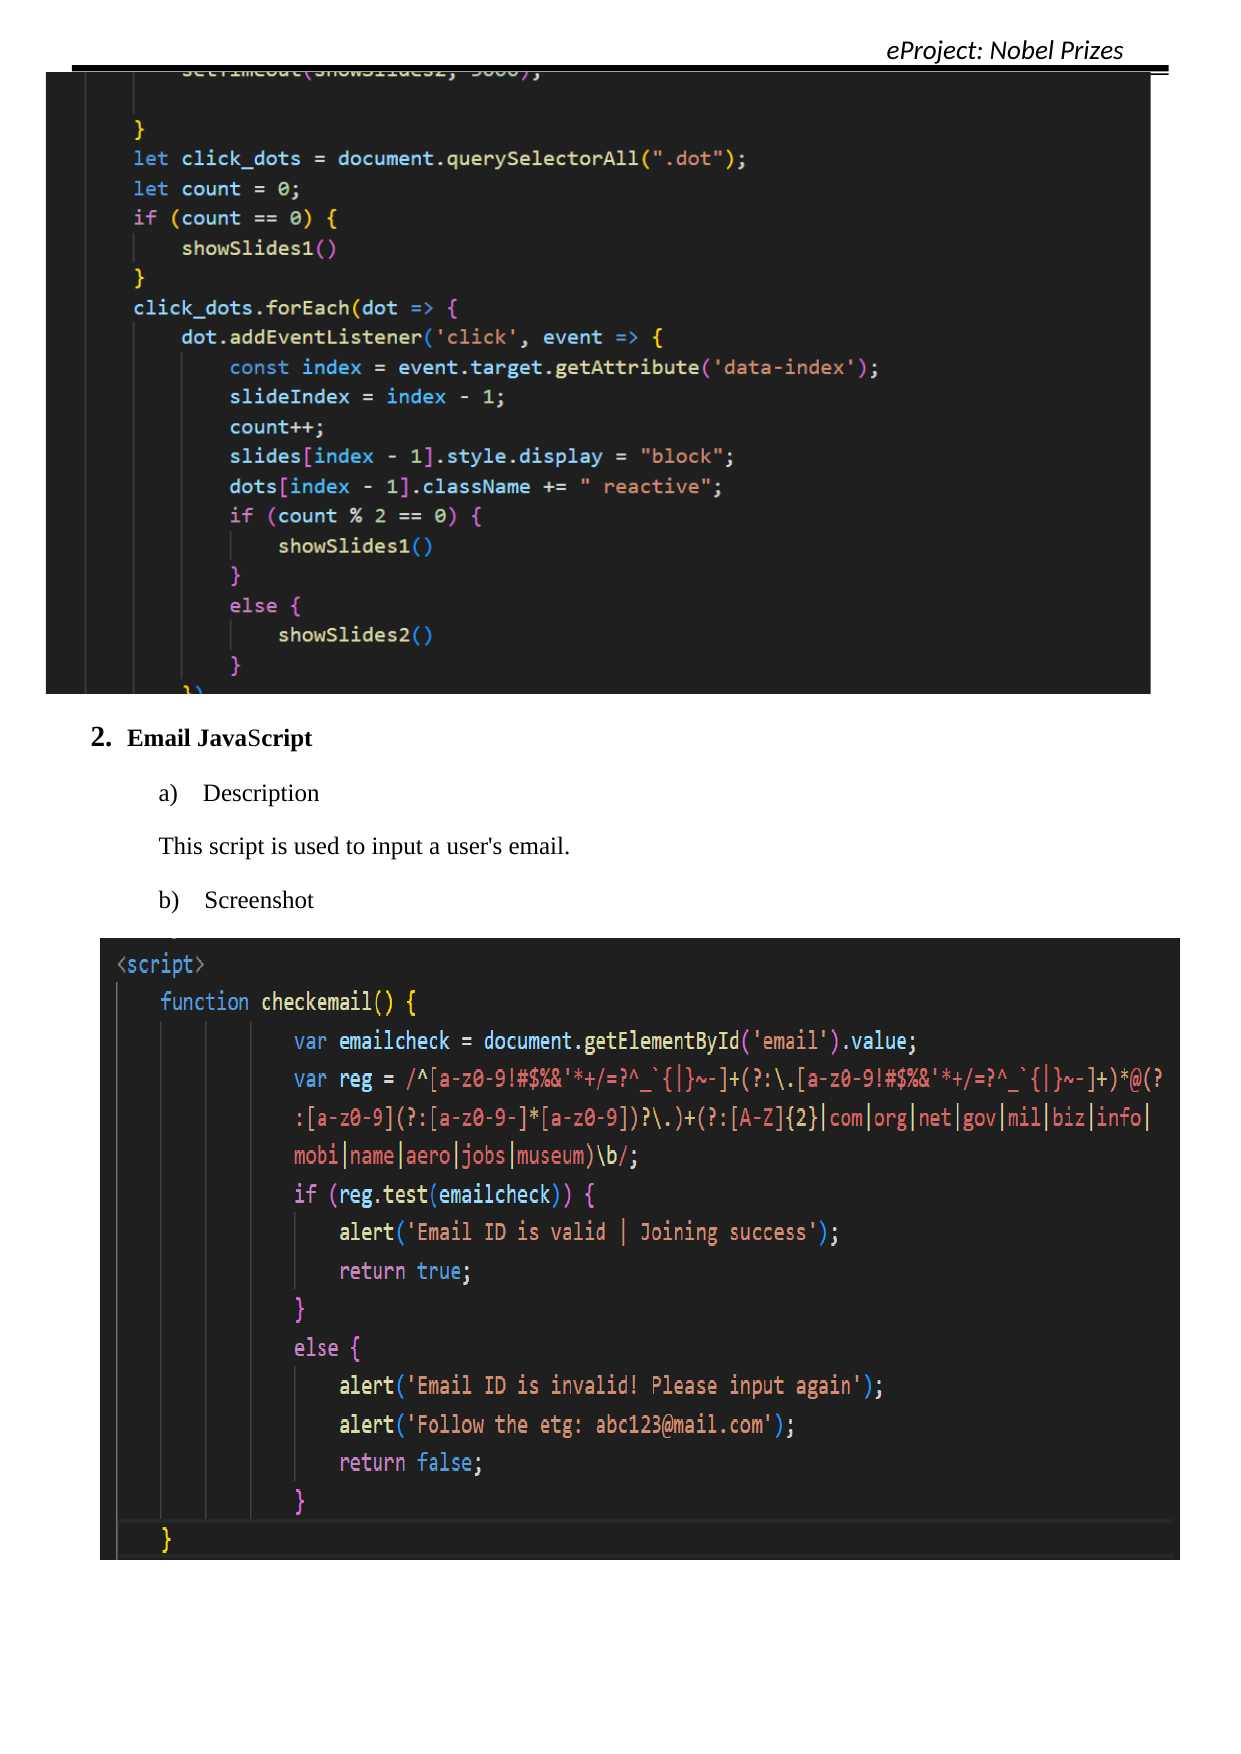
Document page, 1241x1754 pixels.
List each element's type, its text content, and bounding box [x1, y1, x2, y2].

text b) Screenshot [158, 885, 1203, 914]
text a) Description [158, 778, 1203, 806]
text This script is used to input a user's email. [158, 831, 1203, 860]
picture [100, 938, 1180, 1560]
subtitle 2. Email JavaScript [90, 719, 1203, 753]
picture [45, 72, 1151, 694]
